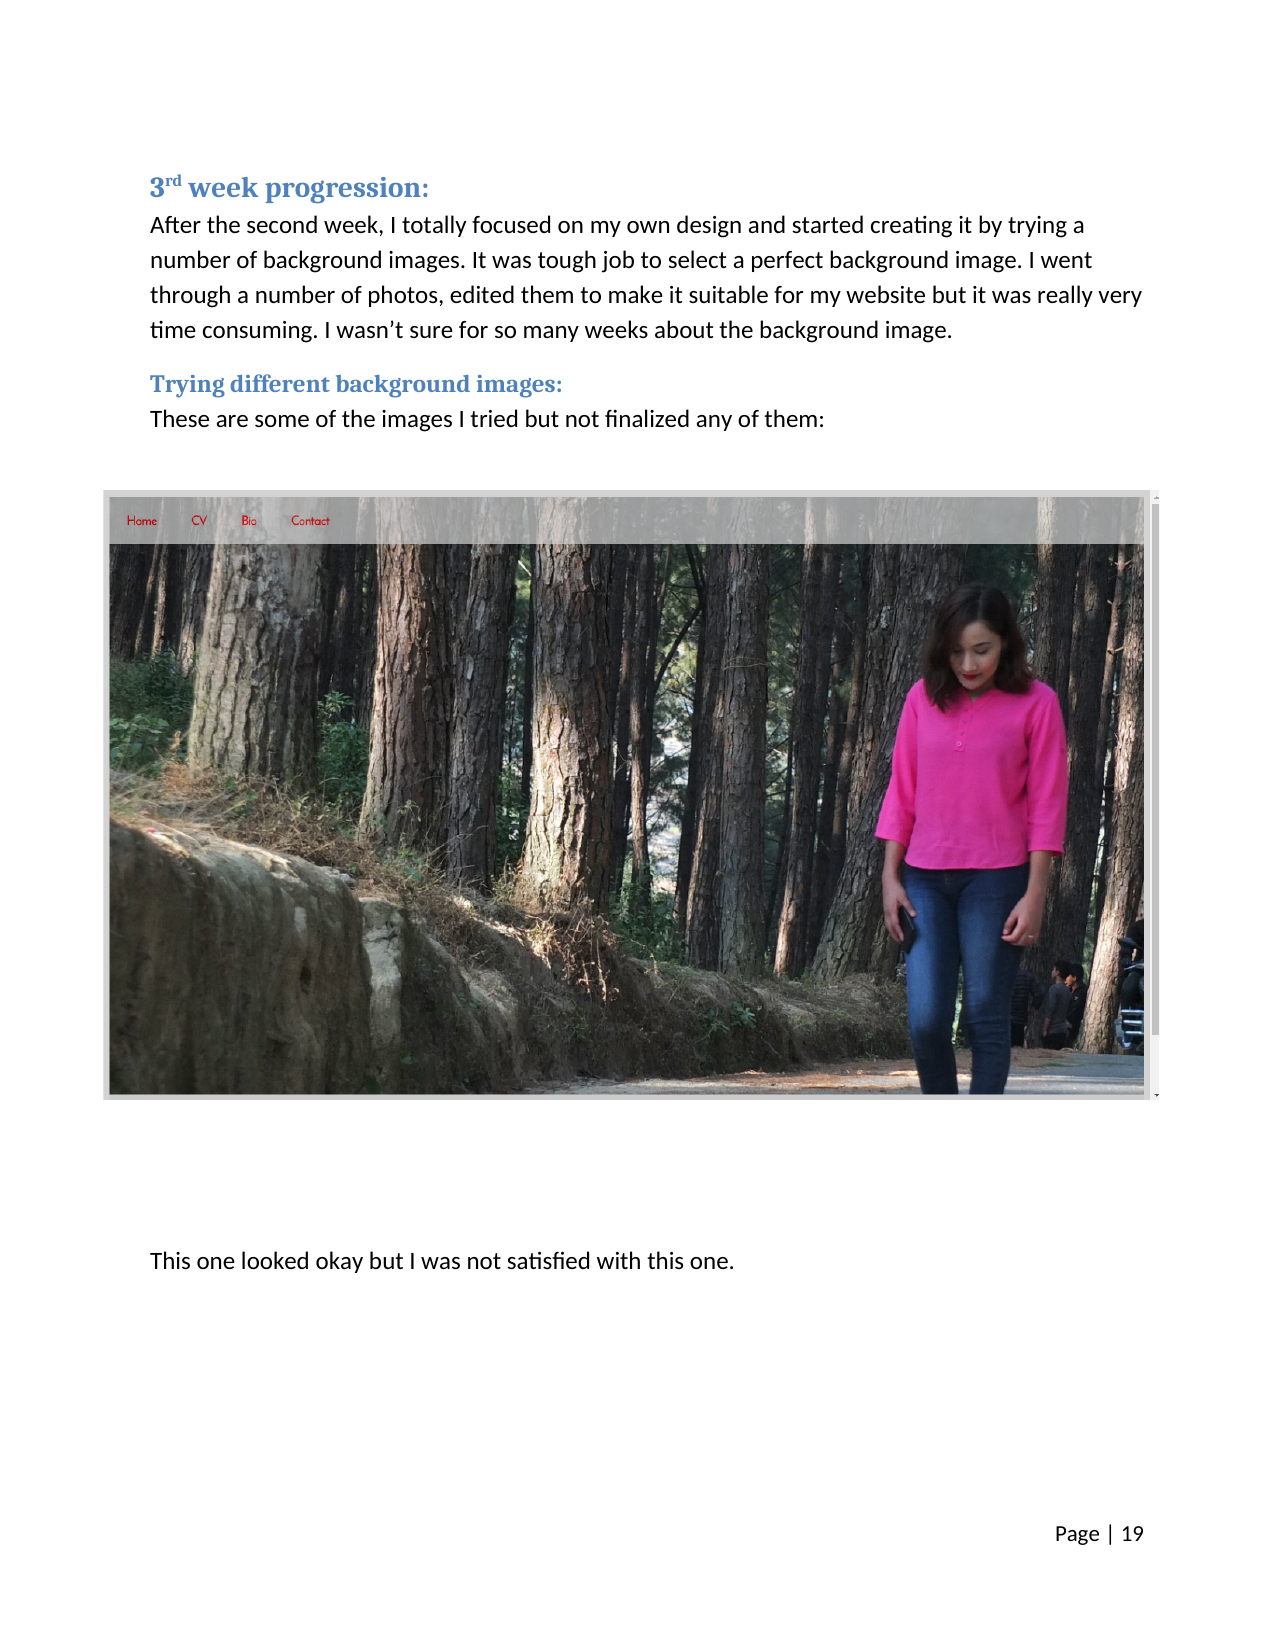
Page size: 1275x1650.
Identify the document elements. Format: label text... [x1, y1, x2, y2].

text After the second week, I totally focused on my own design and started creating it by trying a number of background images. It was tough job to select a perfect background image. I went through a number of photos, edited them to make it suitable for my website but it was really very time consuming. I wasn’t sure for so many weeks about the background image. [150, 209, 1144, 345]
picture [103, 490, 1159, 1100]
text These are some of the images I tried but not finalized any of them: [150, 403, 1144, 434]
subtitle 3rd week progression: [150, 171, 1144, 204]
text This one looked okay but I was not satisfied with this one. [150, 1245, 1144, 1276]
subtitle Trying different background images: [150, 370, 1144, 399]
